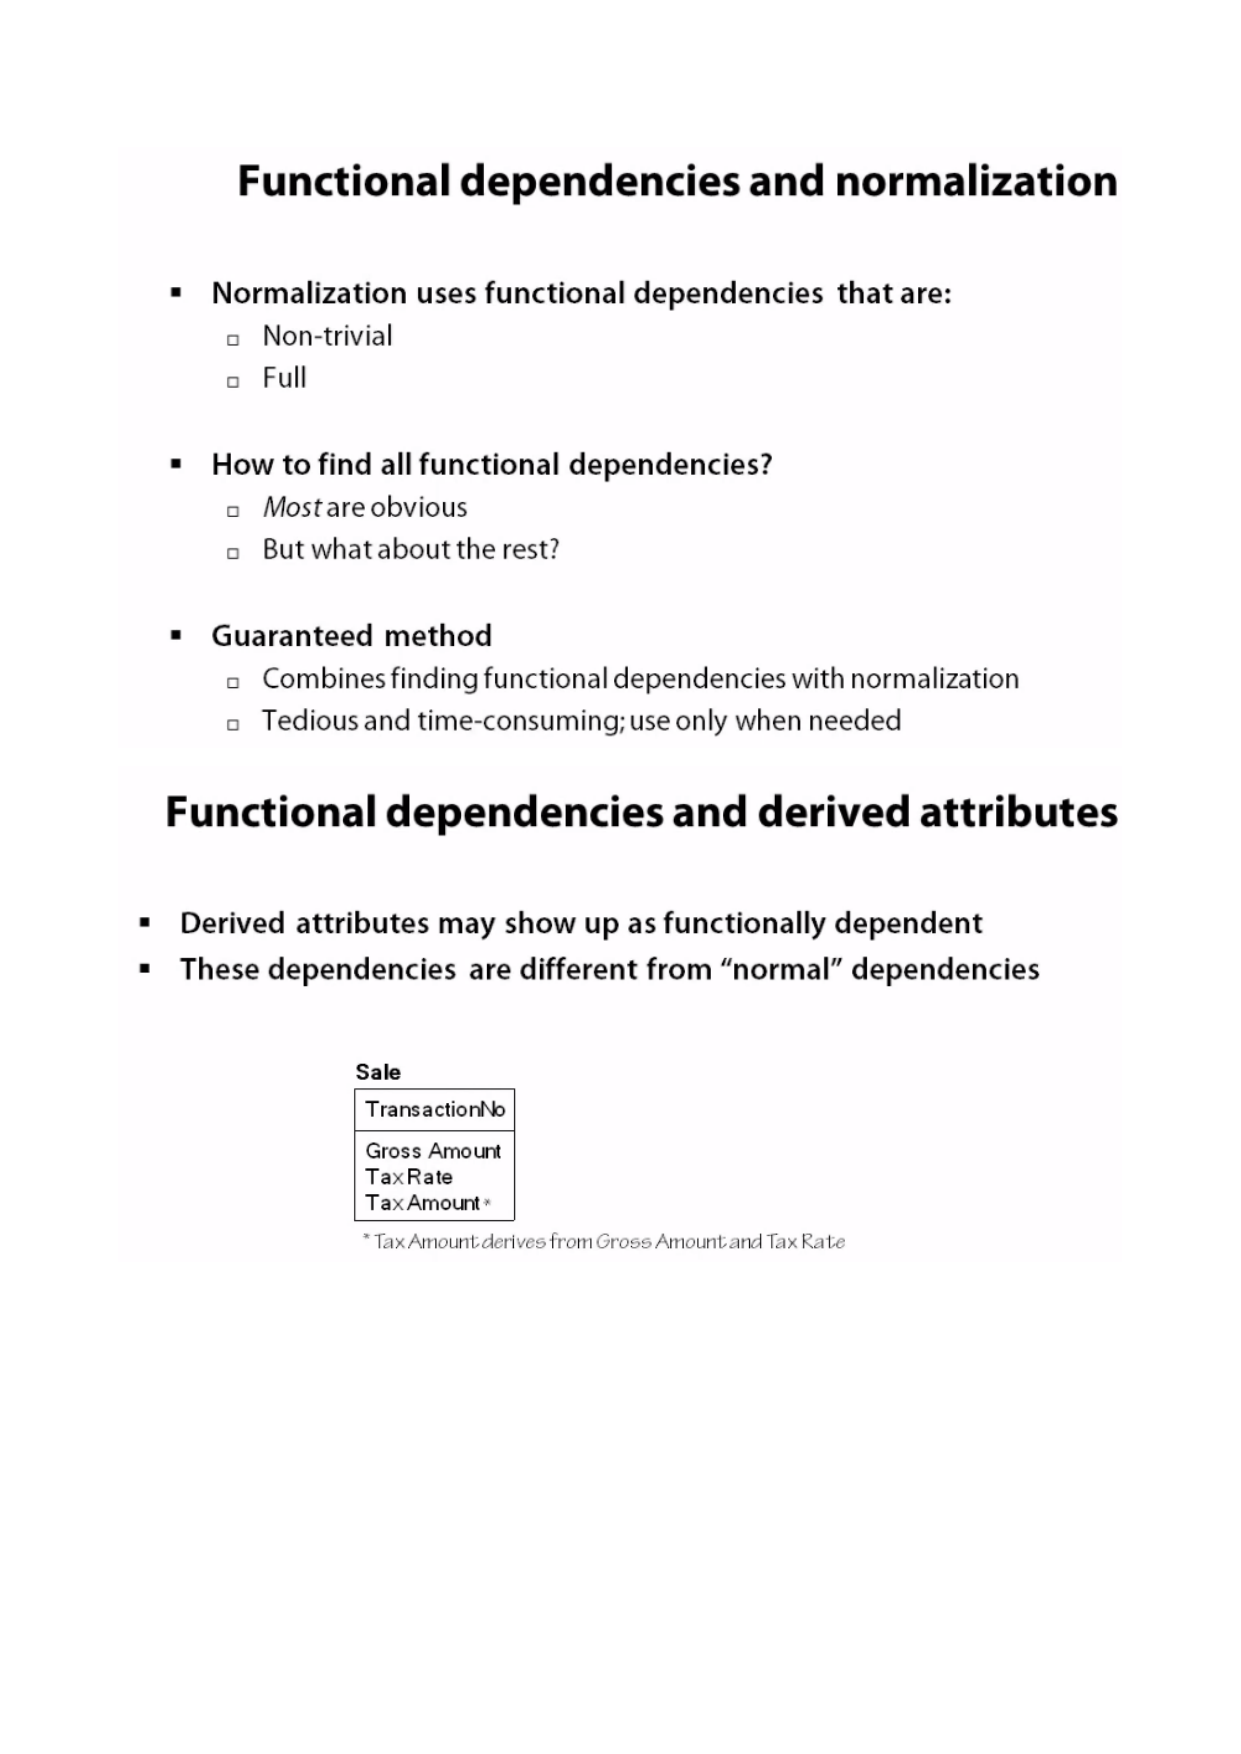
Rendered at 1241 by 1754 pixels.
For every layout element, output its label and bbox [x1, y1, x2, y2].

picture [118, 147, 1123, 748]
picture [118, 766, 1123, 1262]
